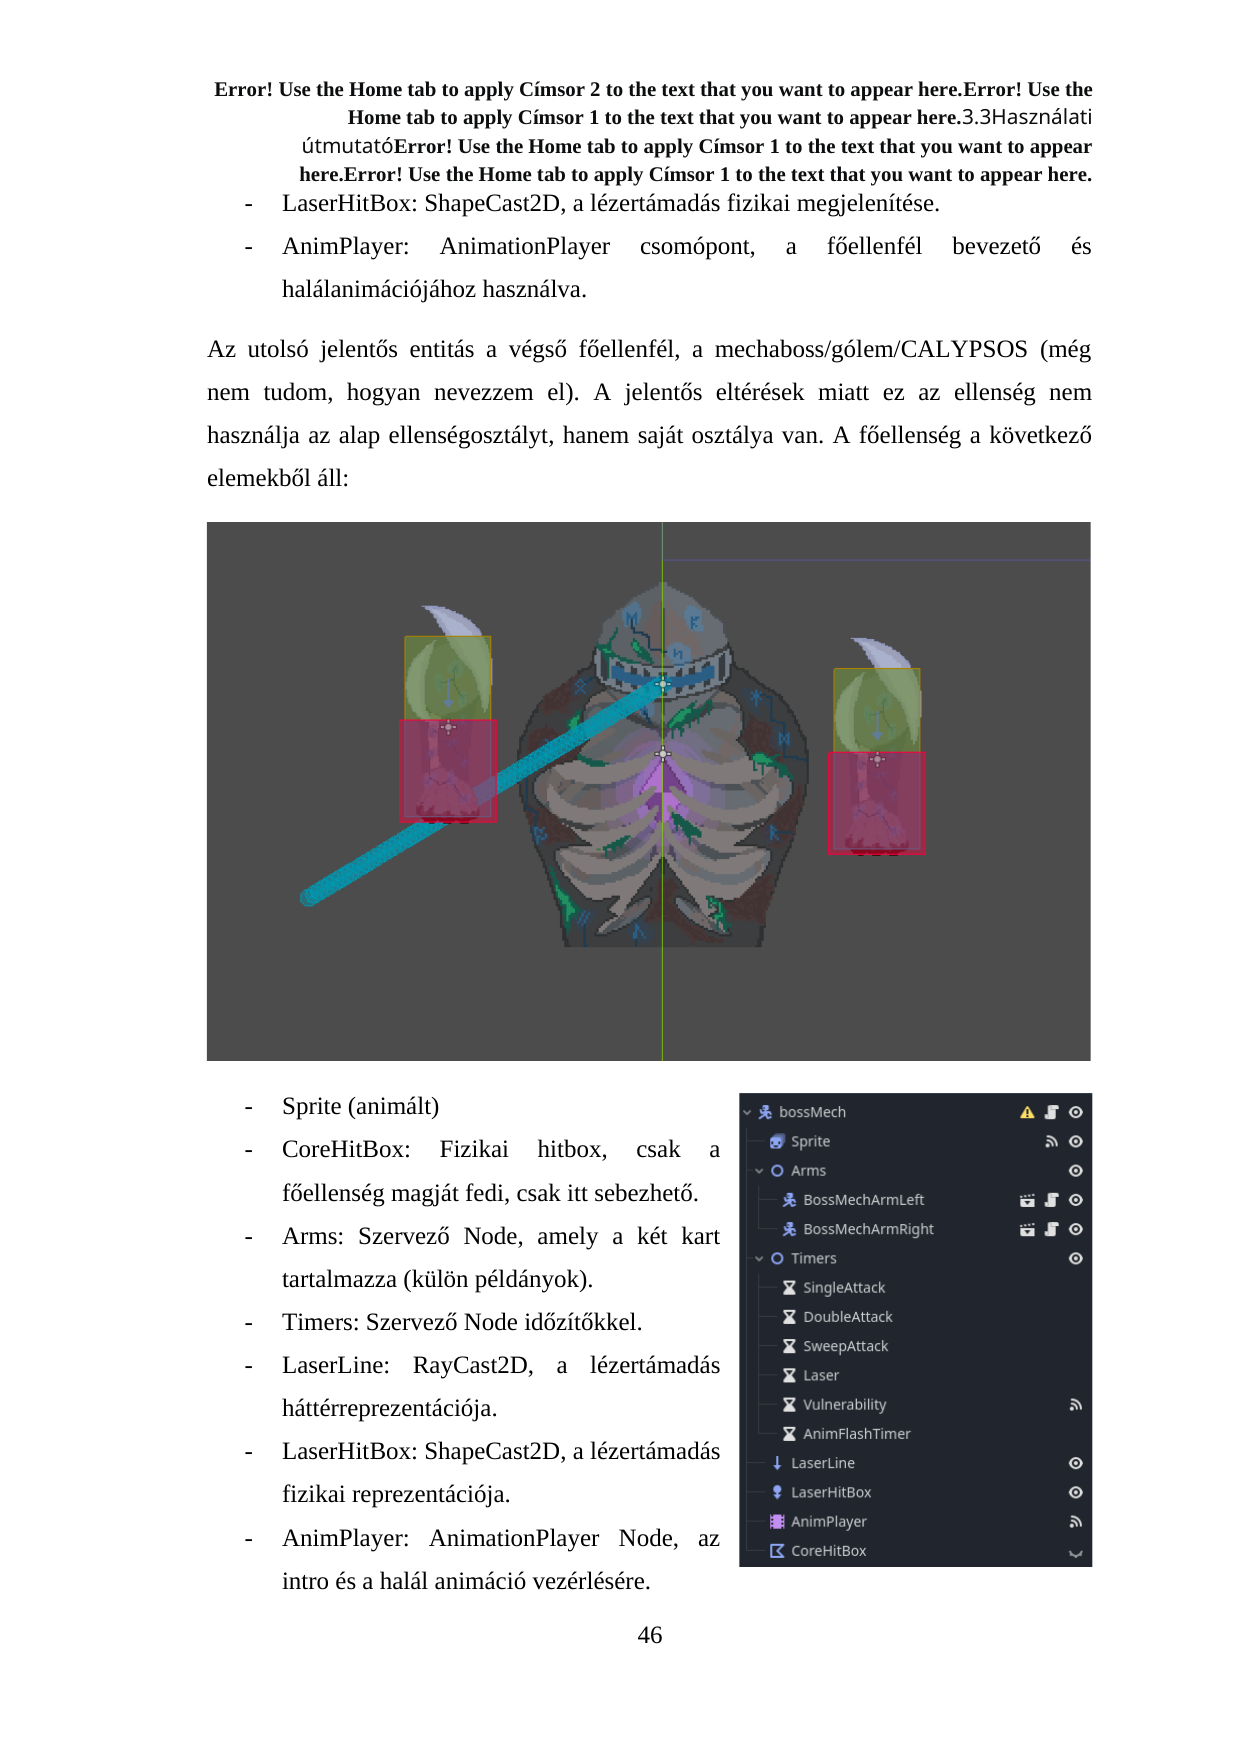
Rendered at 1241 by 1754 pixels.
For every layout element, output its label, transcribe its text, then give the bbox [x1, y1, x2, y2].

list LaserLine: RayCast2D, a lézertámadás háttérreprezentációja. [244, 1350, 739, 1422]
list AnimPlayer: AnimationPlayer csomópont, a főellenfél bevezető és halálanimációjához használva. [244, 231, 1092, 303]
text Az utolsó jelentős entitás a végső főellenfél, a mechaboss/gólem/CALYPSOS (még nem tudom, hogyan nevezzem el). A jelentős eltérések miatt ez az ellenség nem használja az alap ellenségosztályt, hanem saját osztálya van. A főellenség a következő elemekből áll: [207, 334, 1092, 492]
list Timers: Szervező Node időzítőkkel. [244, 1307, 739, 1336]
picture [206, 522, 1091, 1061]
list Sprite (animált) [244, 1091, 1092, 1120]
list Arms: Szervező Node, amely a két kart tartalmazza (külön példányok). [244, 1221, 739, 1293]
list CoreHitBox: Fizikai hitbox, csak a főellenség magját fedi, csak itt sebezhető. [244, 1134, 739, 1206]
picture [739, 1093, 1093, 1567]
list AnimPlayer: AnimationPlayer Node, az intro és a halál animáció vezérlésére. [244, 1523, 1092, 1594]
list LaserHitBox: ShapeCast2D, a lézertámadás fizikai megjelenítése. [244, 188, 1092, 216]
list LaserHitBox: ShapeCast2D, a lézertámadás fizikai reprezentációja. [244, 1436, 739, 1508]
